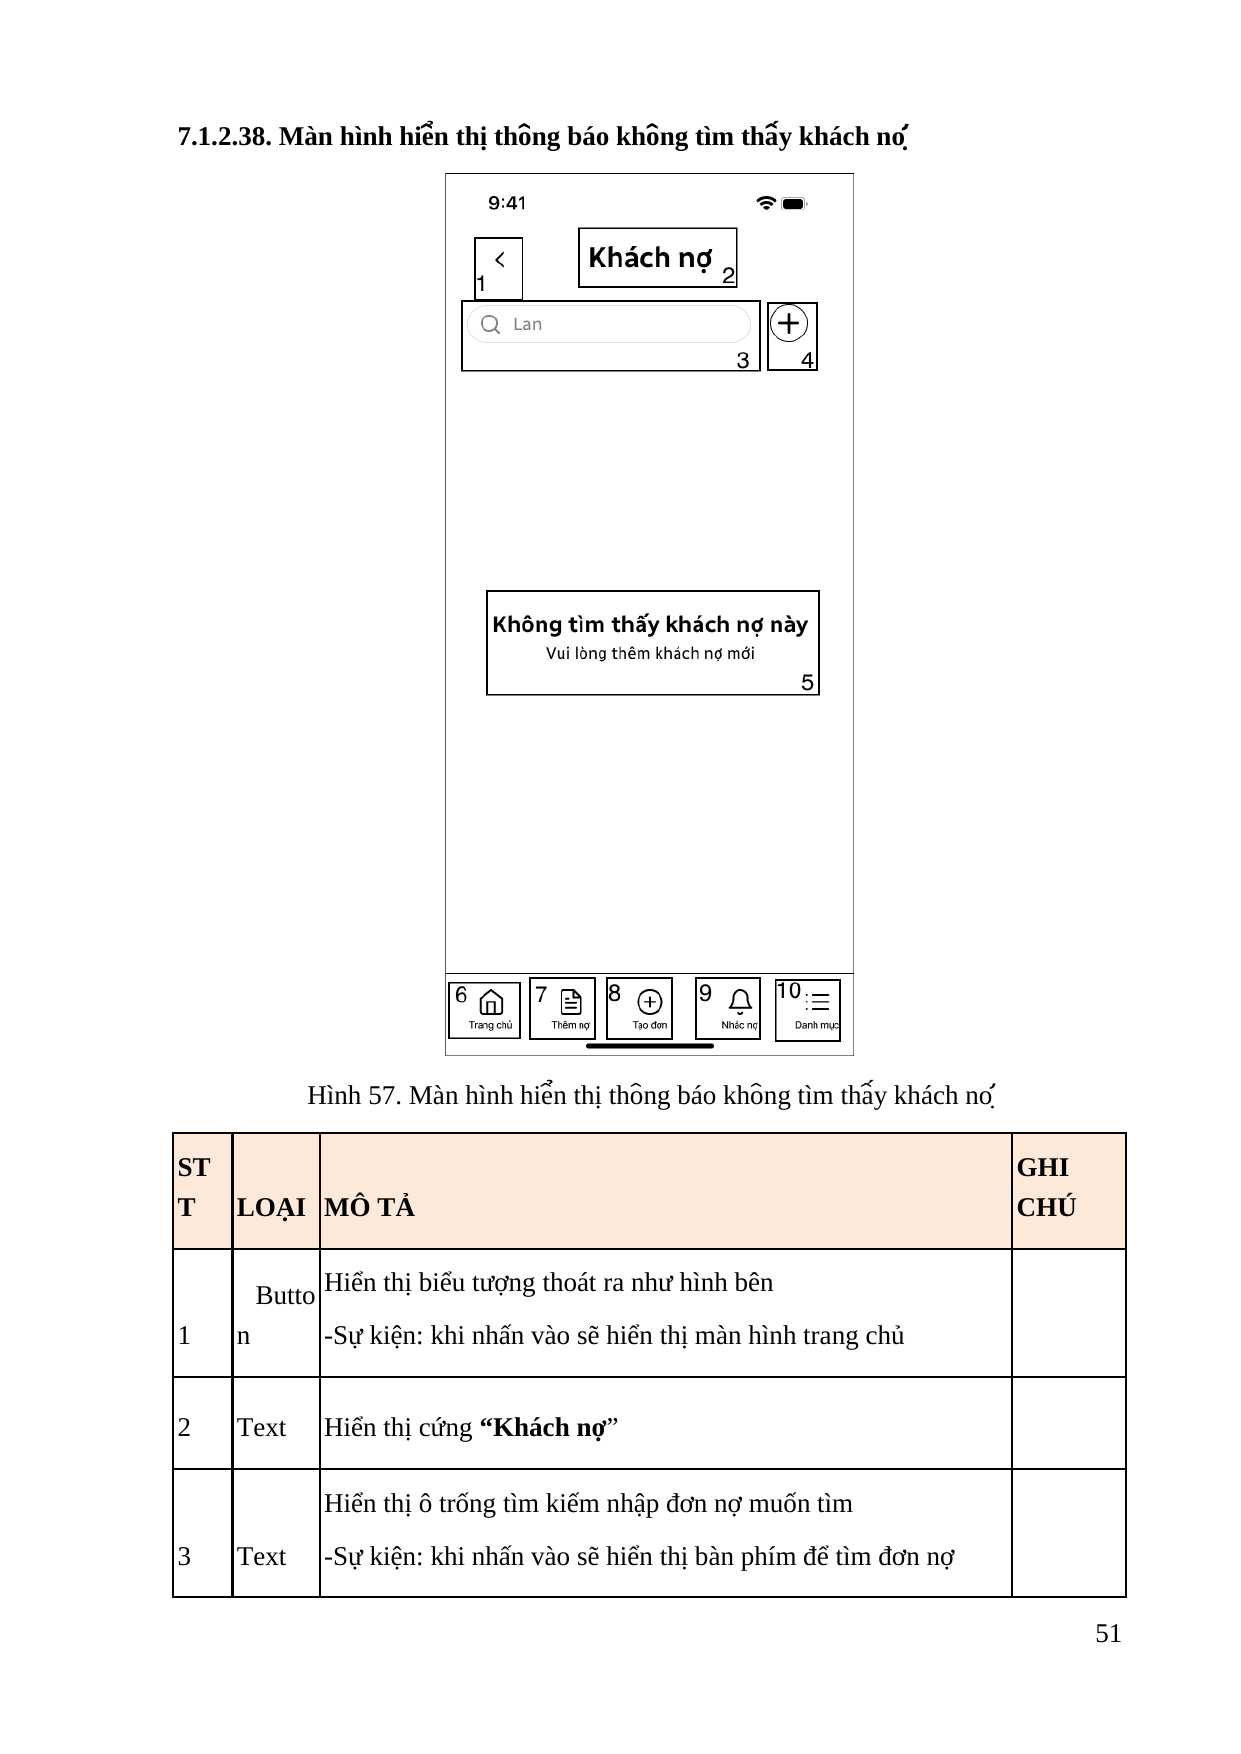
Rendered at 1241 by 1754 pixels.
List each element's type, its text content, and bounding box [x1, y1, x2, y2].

table_cell 1 [174, 1250, 231, 1376]
table_header LOẠI [234, 1134, 319, 1248]
table_cell 3 [174, 1470, 231, 1596]
table_cell [1013, 1470, 1125, 1596]
table_header MÔ TẢ [321, 1134, 1011, 1248]
table_cell Hiển thị ô trống tìm kiếm nhập đơn nợ muốn tìm -Sự kiện: khi nhấn vào sẽ hiển thị bàn phím để tìm đơn nợ [321, 1470, 1011, 1596]
table_cell Button [234, 1250, 319, 1376]
table_cell [1013, 1378, 1125, 1468]
table_header GHI CHÚ [1013, 1134, 1125, 1248]
table_cell Text [234, 1378, 319, 1468]
table_cell [1013, 1250, 1125, 1376]
picture [445, 173, 854, 1056]
table_cell Text [234, 1470, 319, 1596]
table_cell Hiển thị biểu tượng thoát ra như hình bên -Sự kiện: khi nhấn vào sẽ hiển thị màn hình trang chủ [321, 1250, 1011, 1376]
text Hình 57. Màn hình hiển thị thông báo không tìm thấy khách nợ [177, 1077, 1122, 1110]
subtitle Màn hình hiển thị thông báo không tìm thấy khách nợ [177, 118, 1122, 151]
table_header STT [174, 1134, 231, 1248]
table_cell Hiển thị cứng “Khách nợ” [321, 1378, 1011, 1468]
table_cell 2 [174, 1378, 231, 1468]
